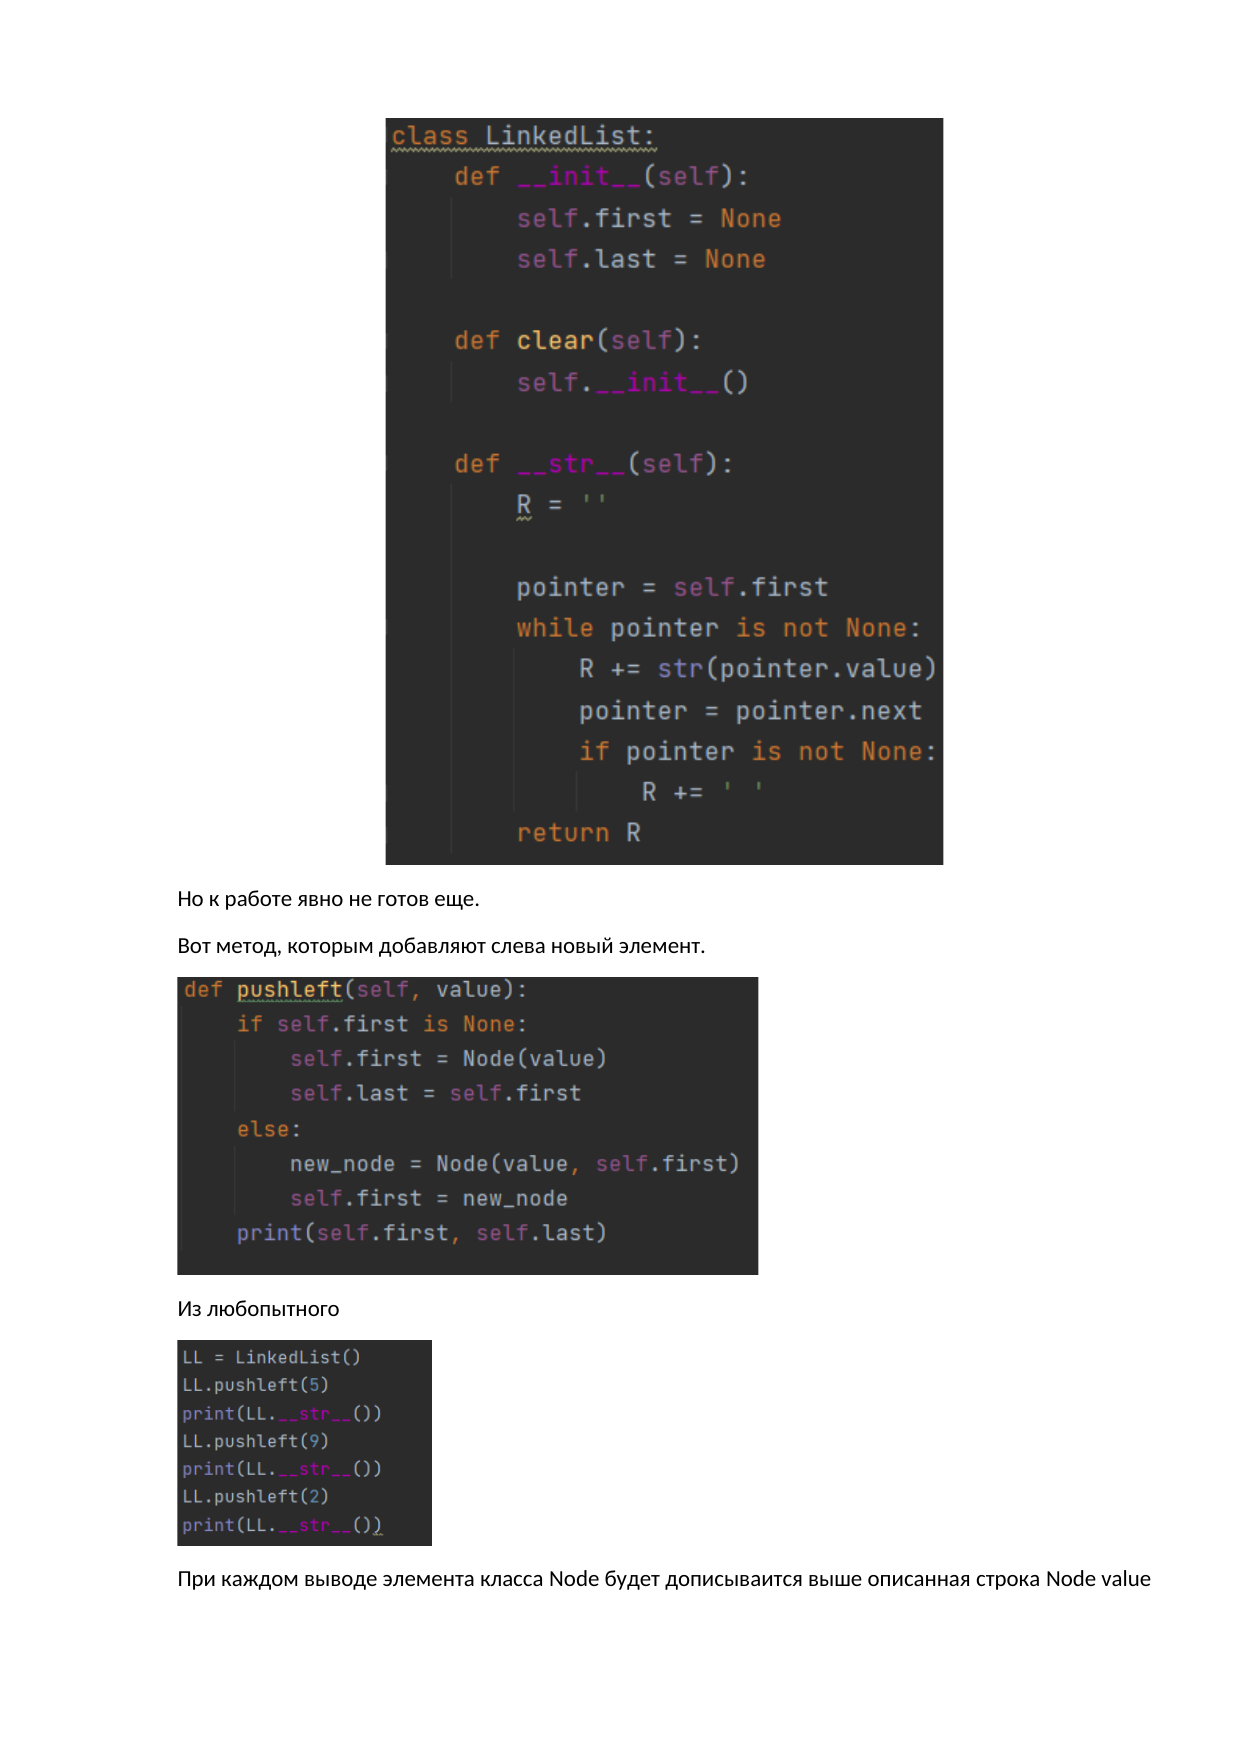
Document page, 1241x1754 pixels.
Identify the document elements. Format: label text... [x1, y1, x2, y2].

text Вот метод, которым добавляют слева новый элемент. [177, 931, 1152, 959]
picture [177, 1340, 432, 1546]
text Но к работе явно не готов еще. [177, 884, 1152, 912]
picture [177, 977, 759, 1275]
text При каждом выводе элемента класса Node будет дописываится выше описанная строка Node value [177, 1564, 1152, 1592]
text Из любопытного [177, 1294, 1152, 1322]
picture [385, 118, 944, 865]
